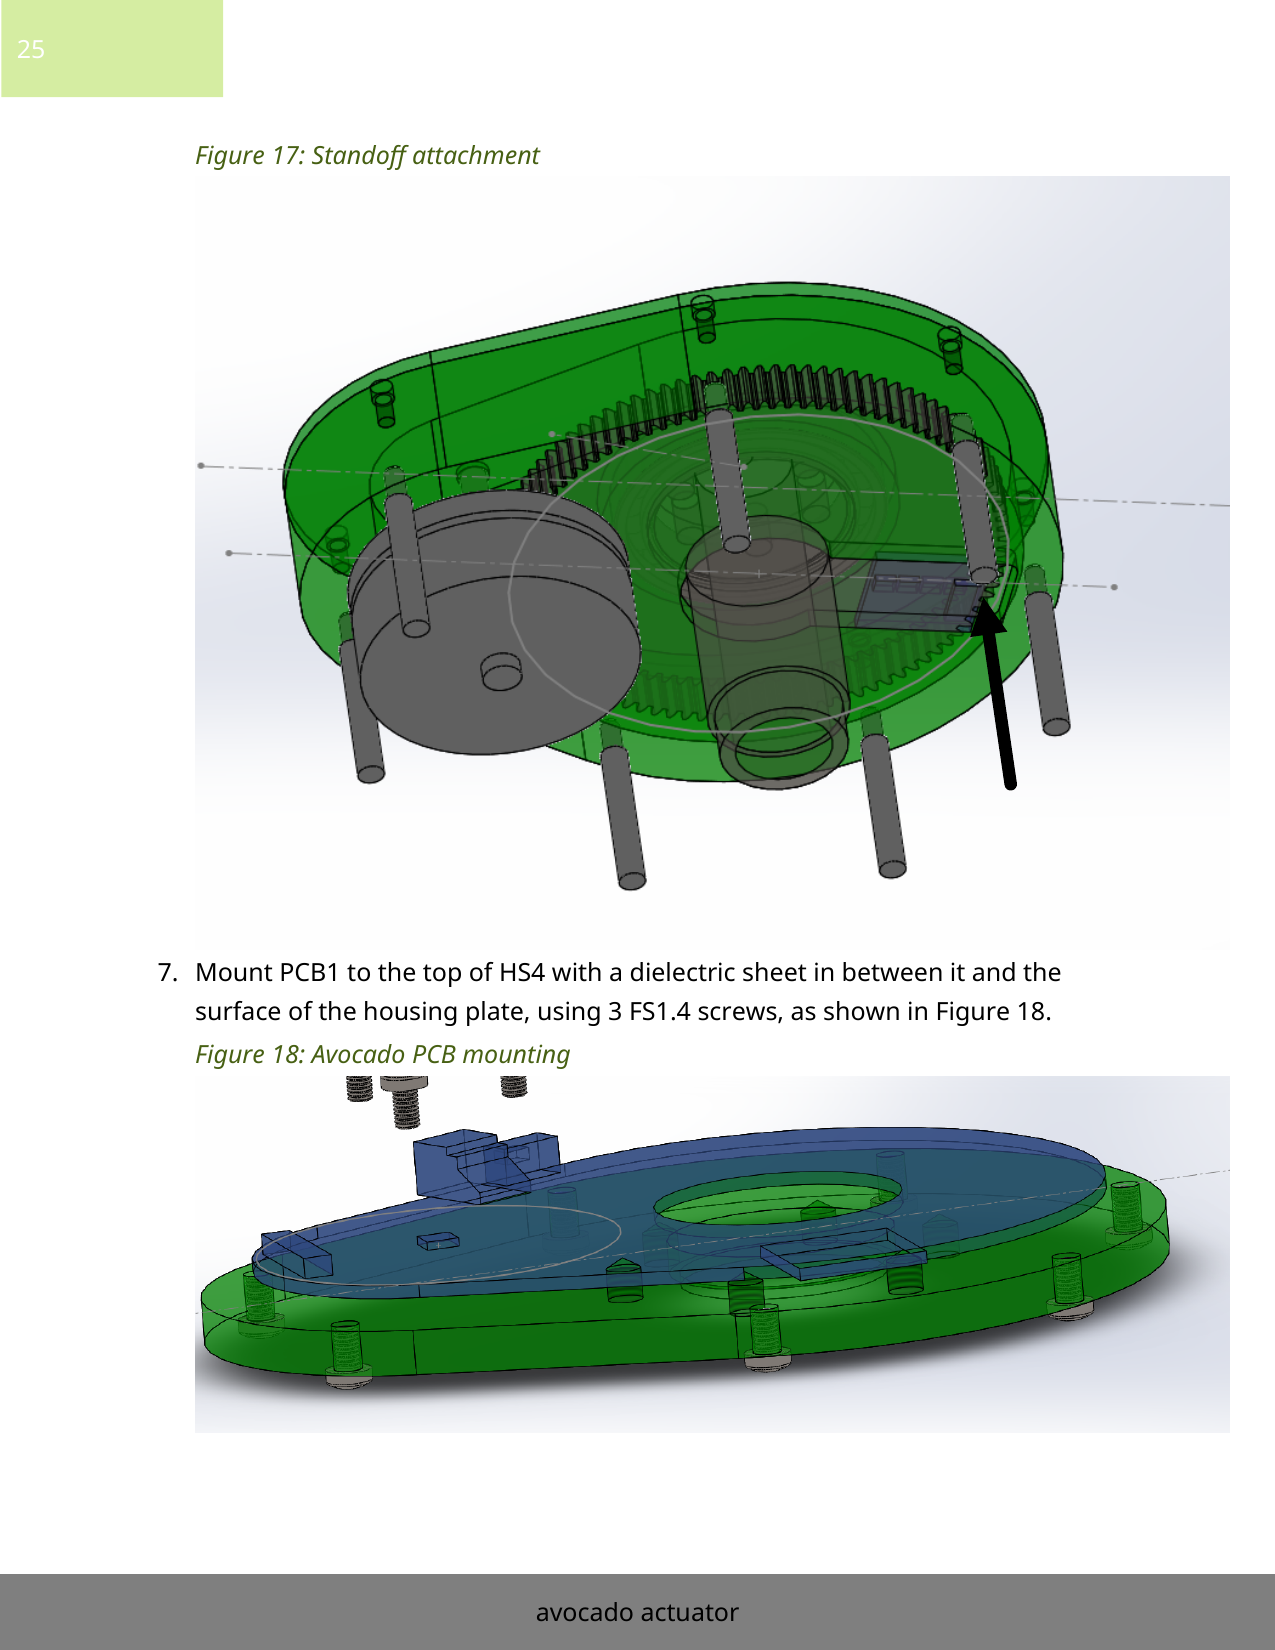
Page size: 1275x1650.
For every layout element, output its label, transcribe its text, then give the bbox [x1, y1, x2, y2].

picture [195, 176, 1230, 950]
subtitle Figure 18: Avocado PCB mounting [195, 1037, 1155, 1071]
subtitle Figure 17: Standoff attachment [195, 137, 1155, 171]
picture [195, 1076, 1230, 1433]
list Mount PCB1 to the top of HS4 with a dielectric sheet in between it and the surface of the housing plate, using 3 FS1.4 screws, as shown in Figure 18. [157, 954, 1155, 1028]
